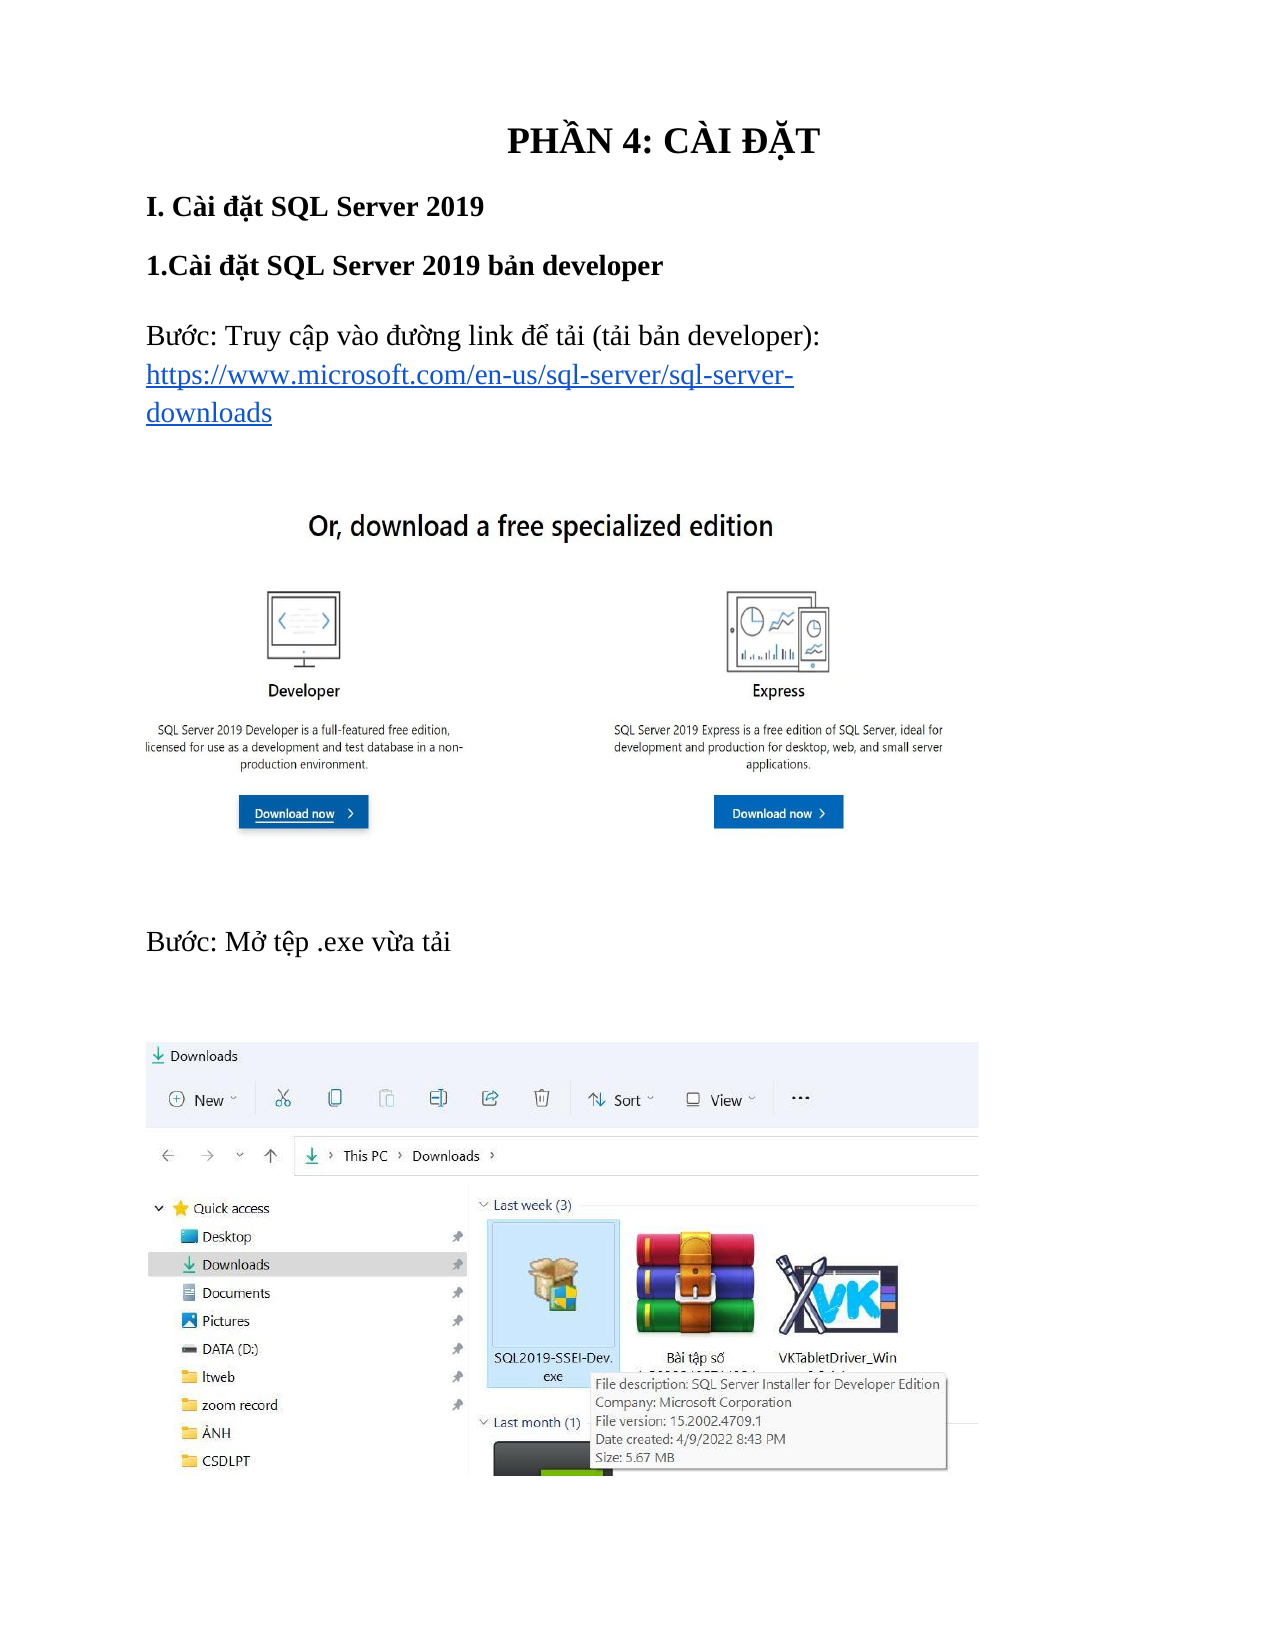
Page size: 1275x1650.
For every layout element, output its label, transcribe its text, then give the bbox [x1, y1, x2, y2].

text Bước: Truy cập vào đường link để tải (tải bản developer): https://www.microsoft.com/en-us/sql-server/sql-server-downloads [146, 318, 897, 429]
picture [145, 1042, 979, 1476]
text PHẦN 4: CÀI ĐẶT [146, 119, 1181, 162]
picture [145, 514, 943, 840]
text Bước: Mở tệp .exe vừa tải [146, 924, 1181, 957]
text I. Cài đặt SQL Server 2019 [146, 189, 1181, 223]
subtitle 1.Cài đặt SQL Server 2019 bản developer [146, 248, 1181, 282]
